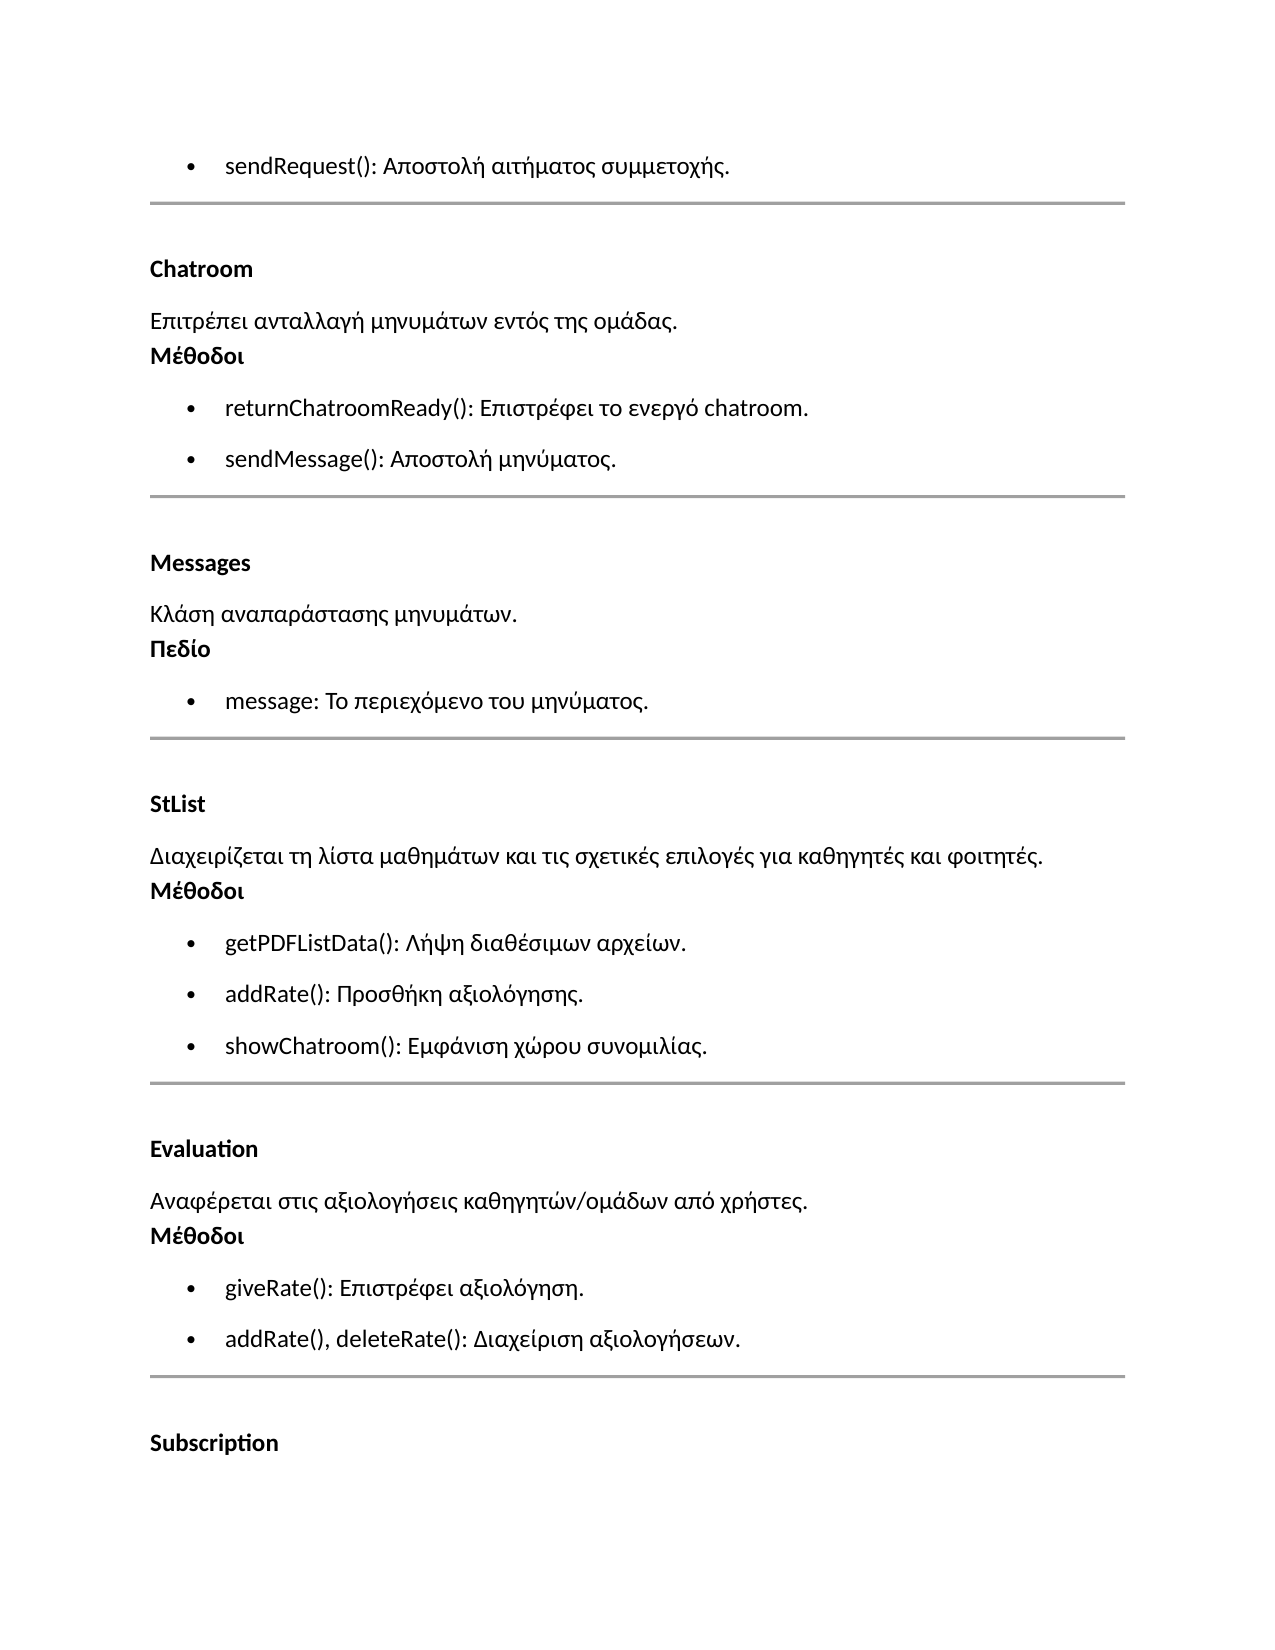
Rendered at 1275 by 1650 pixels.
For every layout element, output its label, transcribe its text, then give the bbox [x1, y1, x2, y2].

list message: Το περιεχόμενο του μηνύματος. [187, 685, 1125, 716]
list sendMessage(): Αποστολή μηνύματος. [187, 443, 1125, 474]
text Messages [150, 547, 1125, 577]
list addRate(), deleteRate(): Διαχείριση αξιολογήσεων. [187, 1323, 1125, 1354]
text Κλάση αναπαράστασης μηνυμάτων. Πεδίο [150, 598, 1125, 664]
list addRate(): Προσθήκη αξιολόγησης. [187, 978, 1125, 1009]
text StList [150, 788, 1125, 819]
text Επιτρέπει ανταλλαγή μηνυμάτων εντός της ομάδας. Μέθοδοι [150, 305, 1125, 371]
list getPDFListData(): Λήψη διαθέσιμων αρχείων. [187, 927, 1125, 957]
text Subscription [150, 1427, 1125, 1457]
list returnChatroomReady(): Επιστρέφει το ενεργό chatroom. [187, 392, 1125, 422]
list giveRate(): Επιστρέφει αξιολόγηση. [187, 1272, 1125, 1302]
list showChatroom(): Εμφάνιση χώρου συνομιλίας. [187, 1030, 1125, 1061]
text Αναφέρεται στις αξιολογήσεις καθηγητών/ομάδων από χρήστες. Μέθοδοι [150, 1185, 1125, 1251]
text Διαχειρίζεται τη λίστα μαθημάτων και τις σχετικές επιλογές για καθηγητές και φοιτητές. Μέθοδοι [150, 840, 1125, 906]
list sendRequest(): Αποστολή αιτήματος συμμετοχής. [187, 150, 1125, 181]
text Evaluation [150, 1133, 1125, 1164]
text Chatroom [150, 253, 1125, 284]
